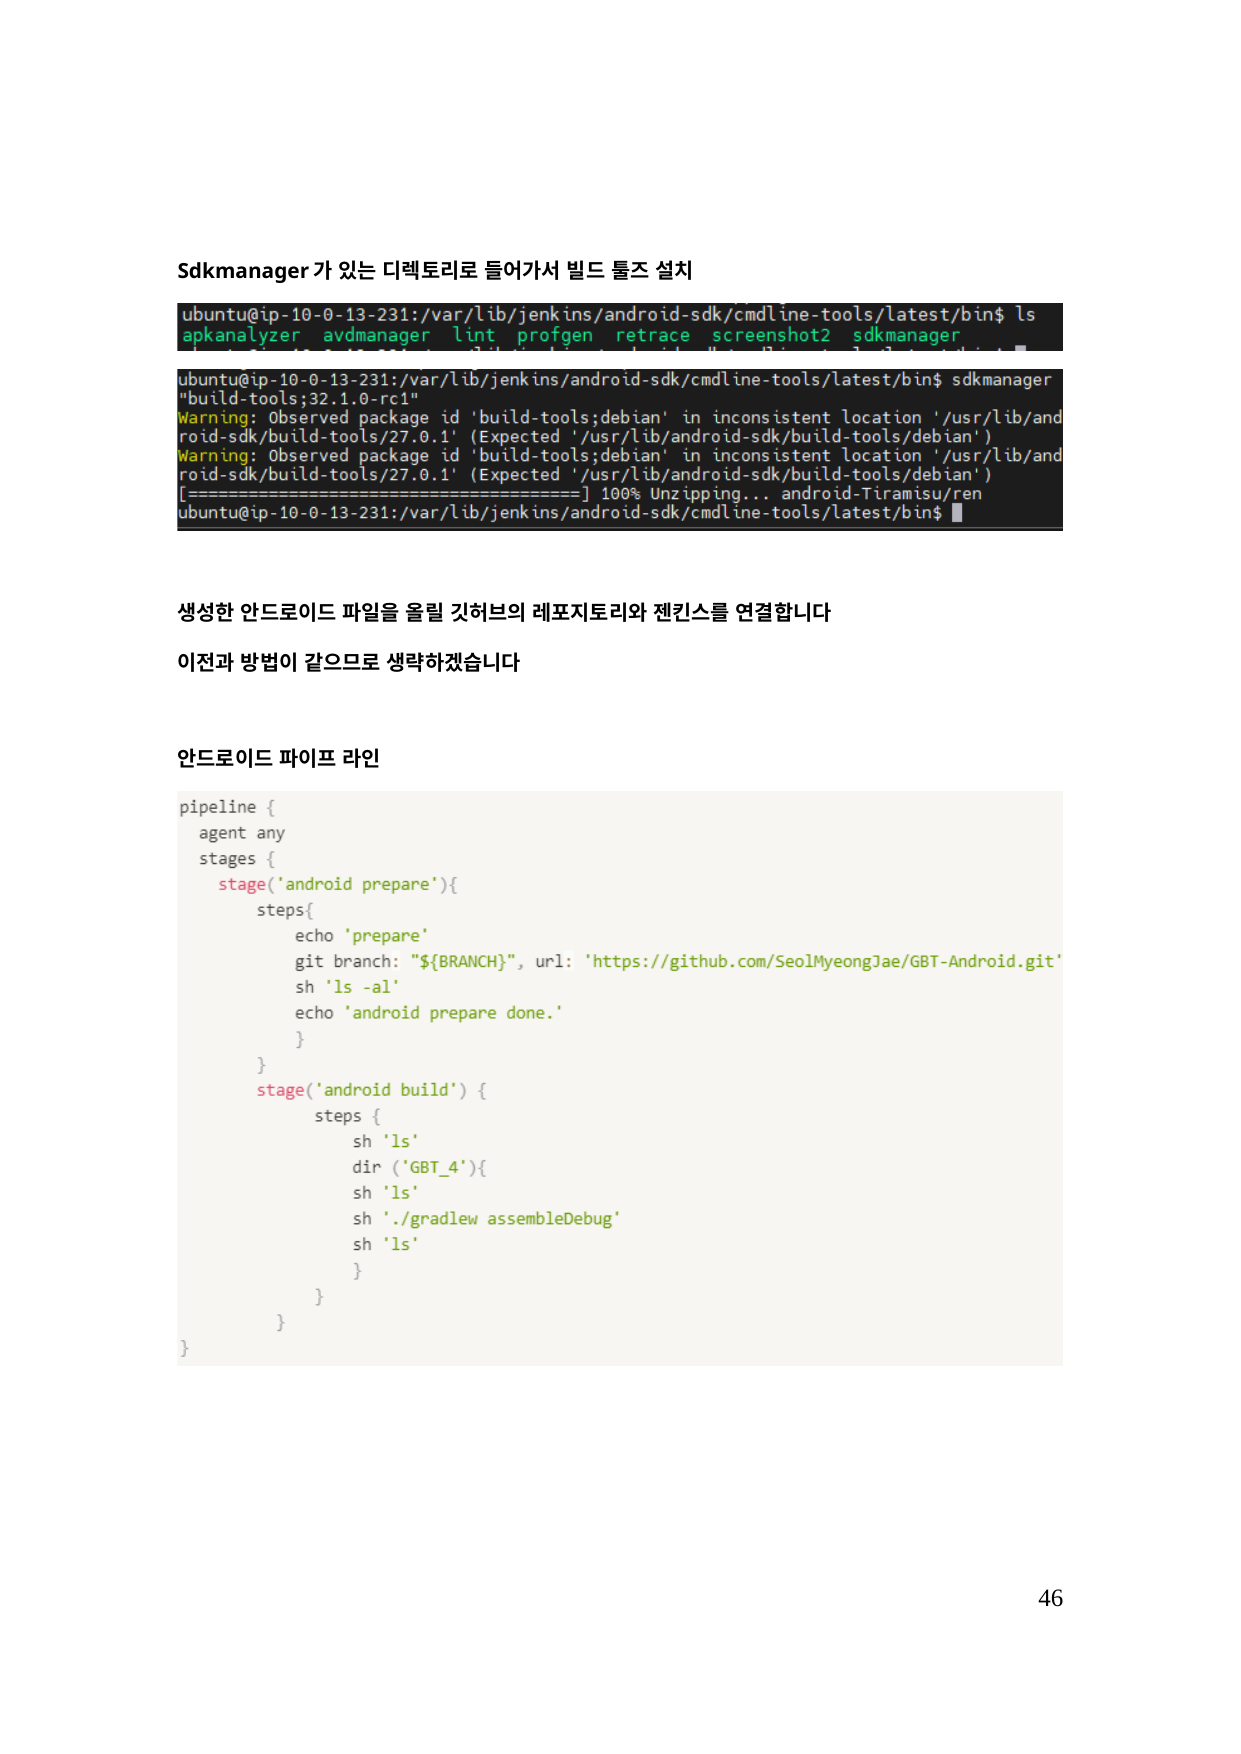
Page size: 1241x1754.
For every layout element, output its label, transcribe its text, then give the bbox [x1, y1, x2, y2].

picture [177, 369, 1063, 531]
picture [177, 303, 1063, 351]
text 안드로이드 파이프 라인 [177, 742, 1063, 773]
text 생성한 안드로이드 파일을 올릴 깃허브의 레포지토리와 젠킨스를 연결합니다 [177, 597, 1063, 627]
picture [177, 791, 1063, 1366]
text Sdkmanager가 있는 디렉토리로 들어가서 빌드 툴즈 설치 [177, 254, 1063, 284]
text 이전과 방법이 같으므로 생략하겠습니다 [177, 646, 1063, 676]
